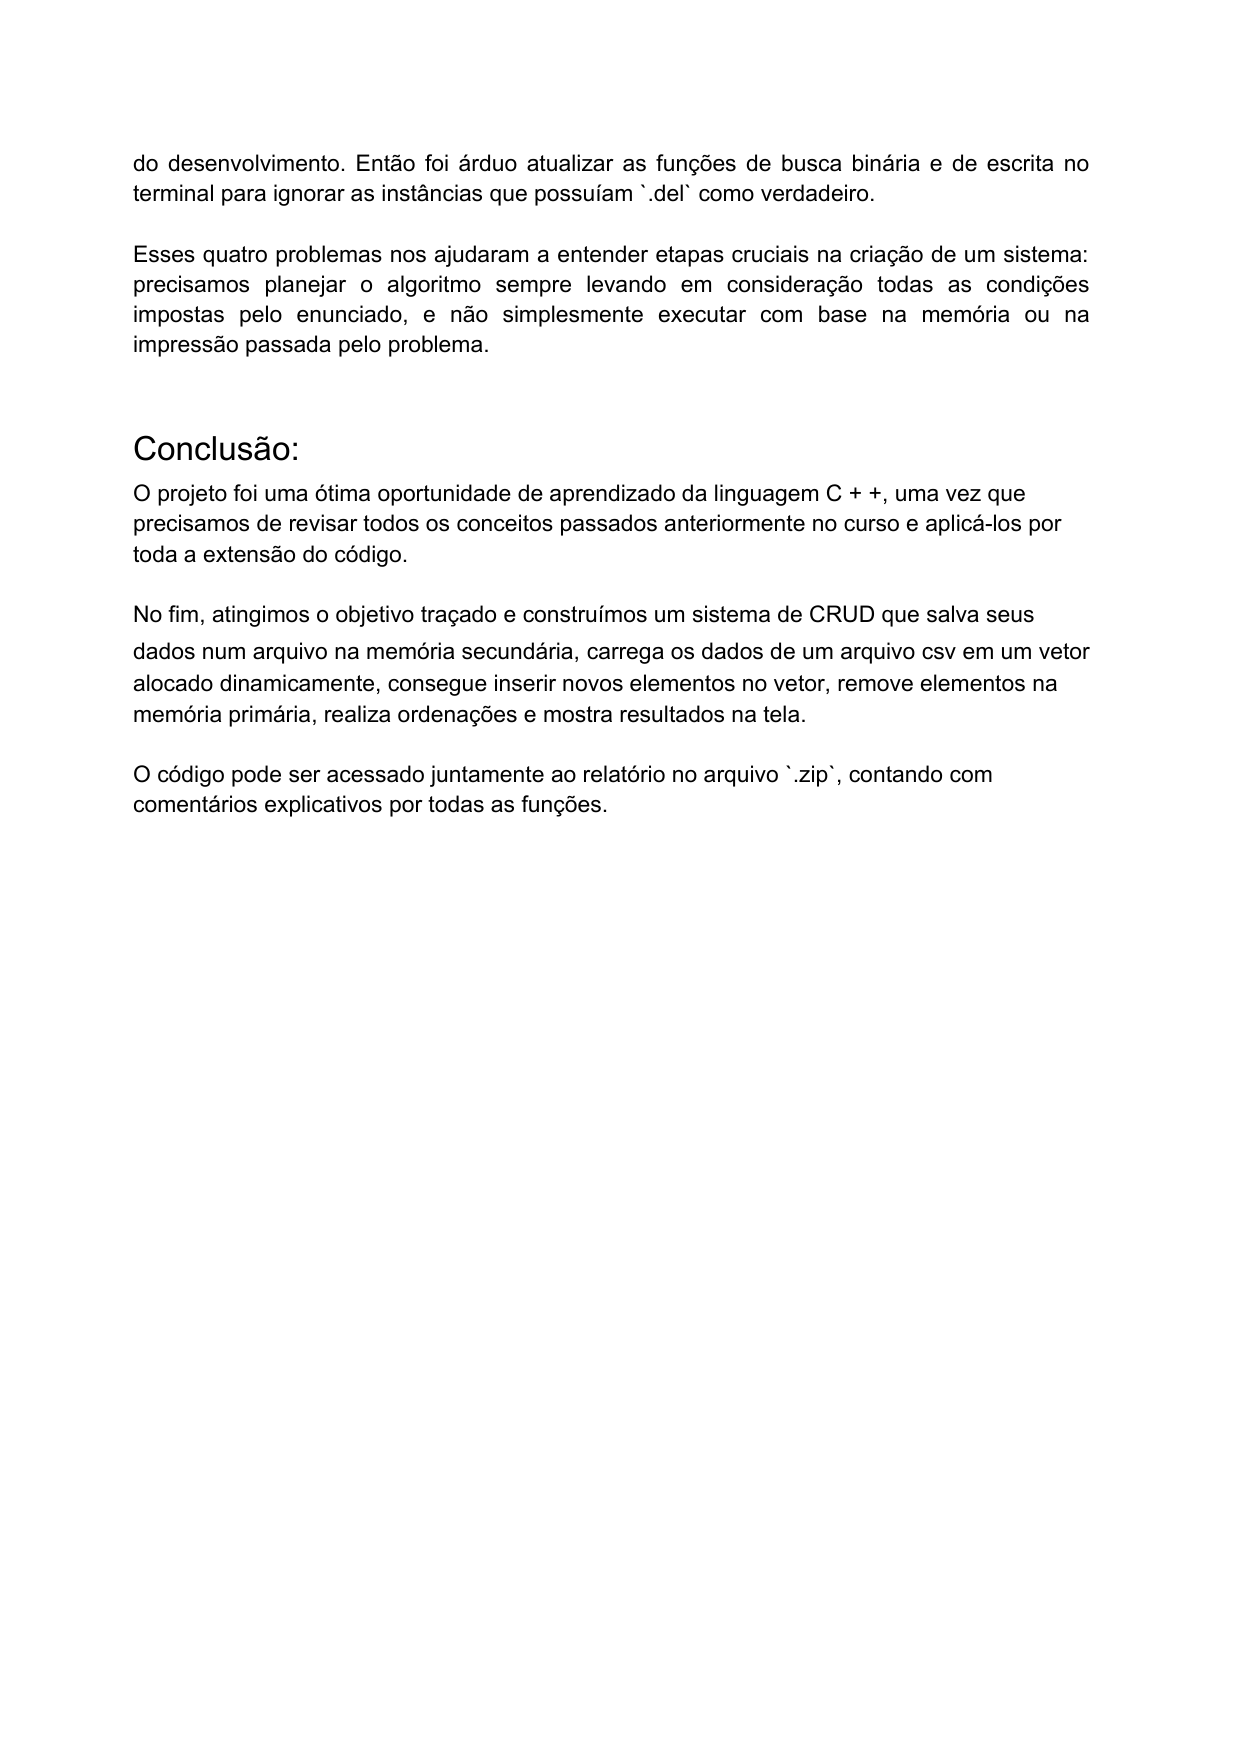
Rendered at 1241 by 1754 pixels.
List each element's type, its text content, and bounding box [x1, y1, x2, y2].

text Esses quatro problemas nos ajudaram a entender etapas cruciais na criação de um sistema: precisamos planejar o algoritmo sempre levando em consideração todas as condições impostas pelo enunciado, e não simplesmente executar com base na memória ou na impressão passada pelo problema. [133, 241, 1090, 358]
subtitle Conclusão: [133, 429, 1090, 468]
text O código pode ser acessado juntamente ao relatório no arquivo `.zip`, contando com comentários explicativos por todas as funções. [133, 761, 1090, 817]
text O projeto foi uma ótima oportunidade de aprendizado da linguagem C + +, uma vez que precisamos de revisar todos os conceitos passados anteriormente no curso e aplicá-los por toda a extensão do código. [133, 480, 1090, 567]
text No fim, atingimos o objetivo traçado e construímos um sistema de CRUD que salva seus dados num arquivo na memória secundária, carrega os dados de um arquivo csv em um vetor alocado dinamicamente, consegue inserir novos elementos no vetor, remove elementos na memória primária, realiza ordenações e mostra resultados na tela. [133, 601, 1090, 727]
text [133, 150, 1090, 207]
